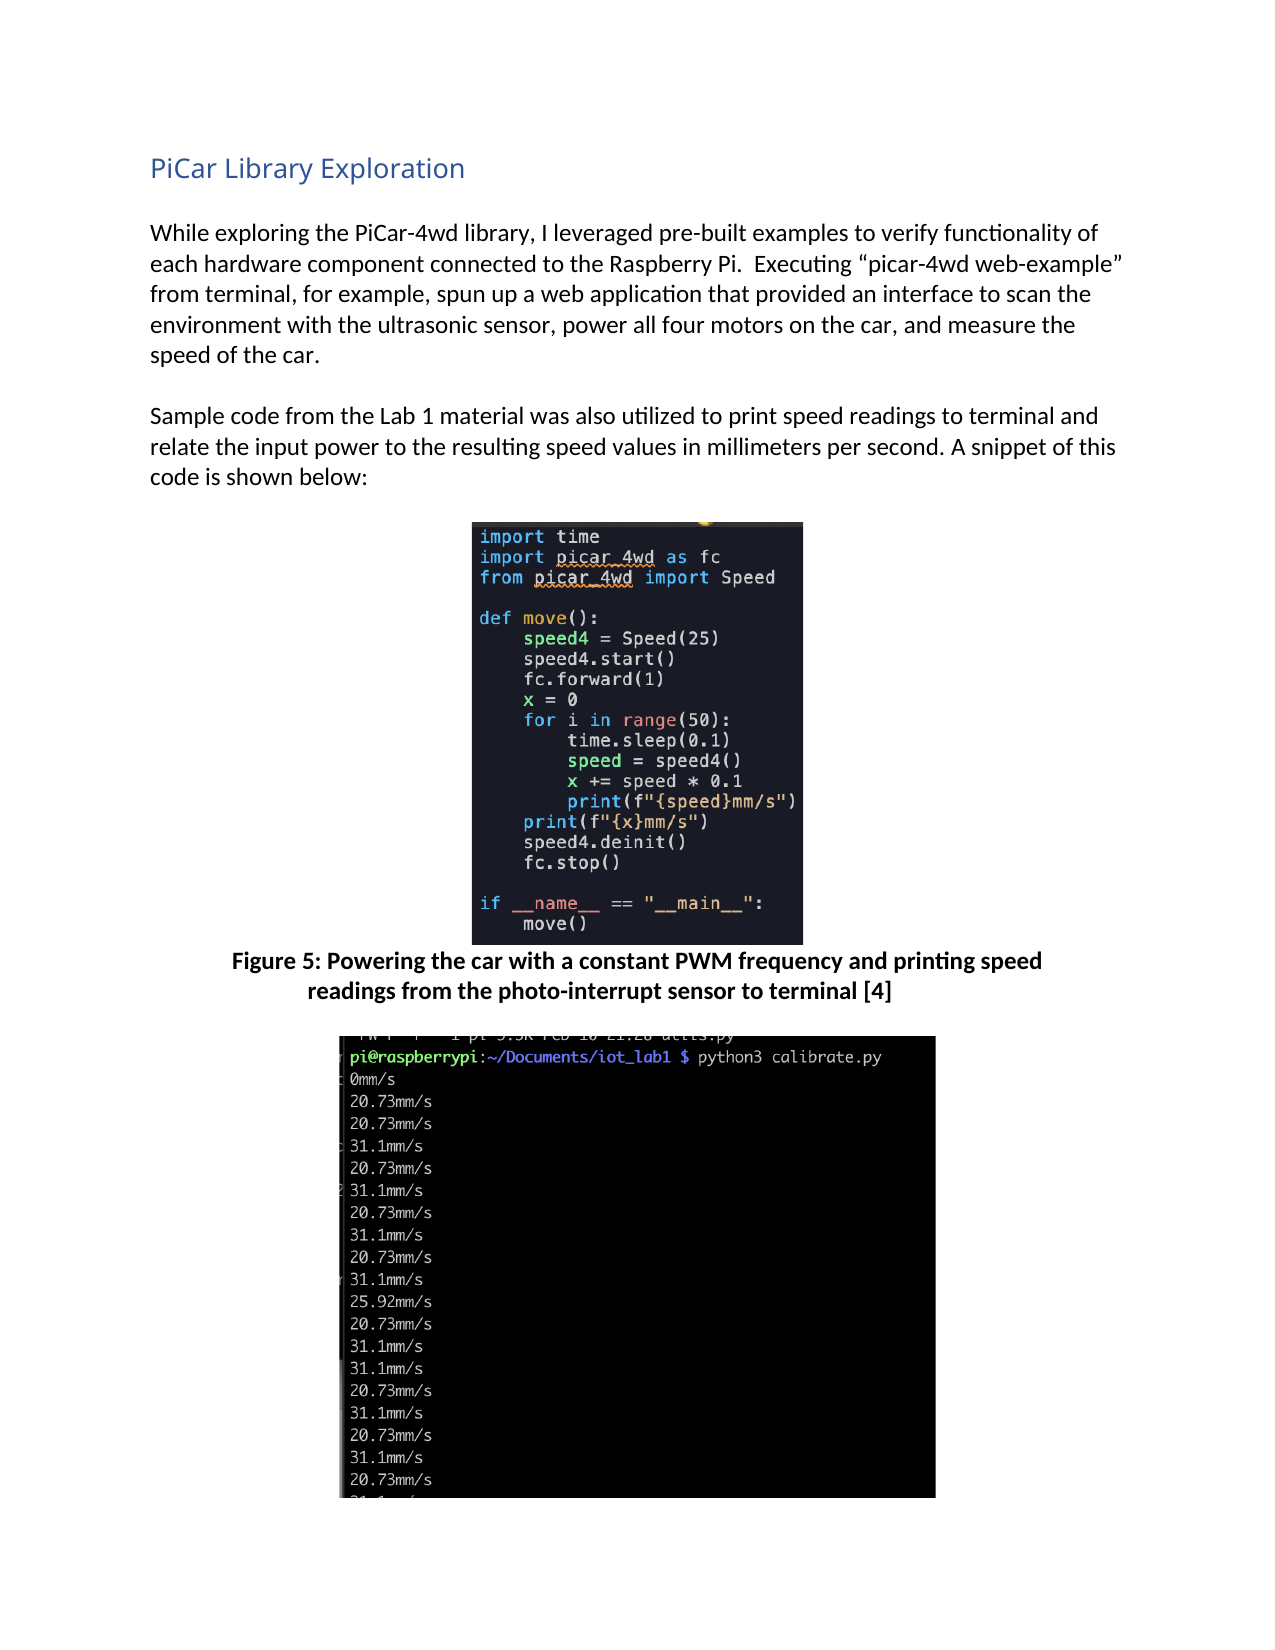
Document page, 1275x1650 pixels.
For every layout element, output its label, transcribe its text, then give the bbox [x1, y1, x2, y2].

picture [471, 522, 804, 945]
text Figure 5: Powering the car with a constant PWM frequency and printing speed readings from the photo-interrupt sensor to terminal [4] [150, 945, 1050, 1006]
text While exploring the PiCar-4wd library, I leveraged pre-built examples to verify functionality of each hardware component connected to the Raspberry Pi. Executing “picar-4wd web-example” from terminal, for example, spun up a web application that provided an interface to scan the environment with the ultrasonic sensor, power all four motors on the car, and measure the speed of the car. [150, 217, 1125, 370]
subtitle PiCar Library Exploration [150, 150, 1125, 187]
text Sample code from the Lab 1 material was also utilized to print speed readings to terminal and relate the input power to the resulting speed values in millimeters per second. A snippet of this code is shown below: [150, 401, 1125, 492]
picture [339, 1036, 936, 1498]
